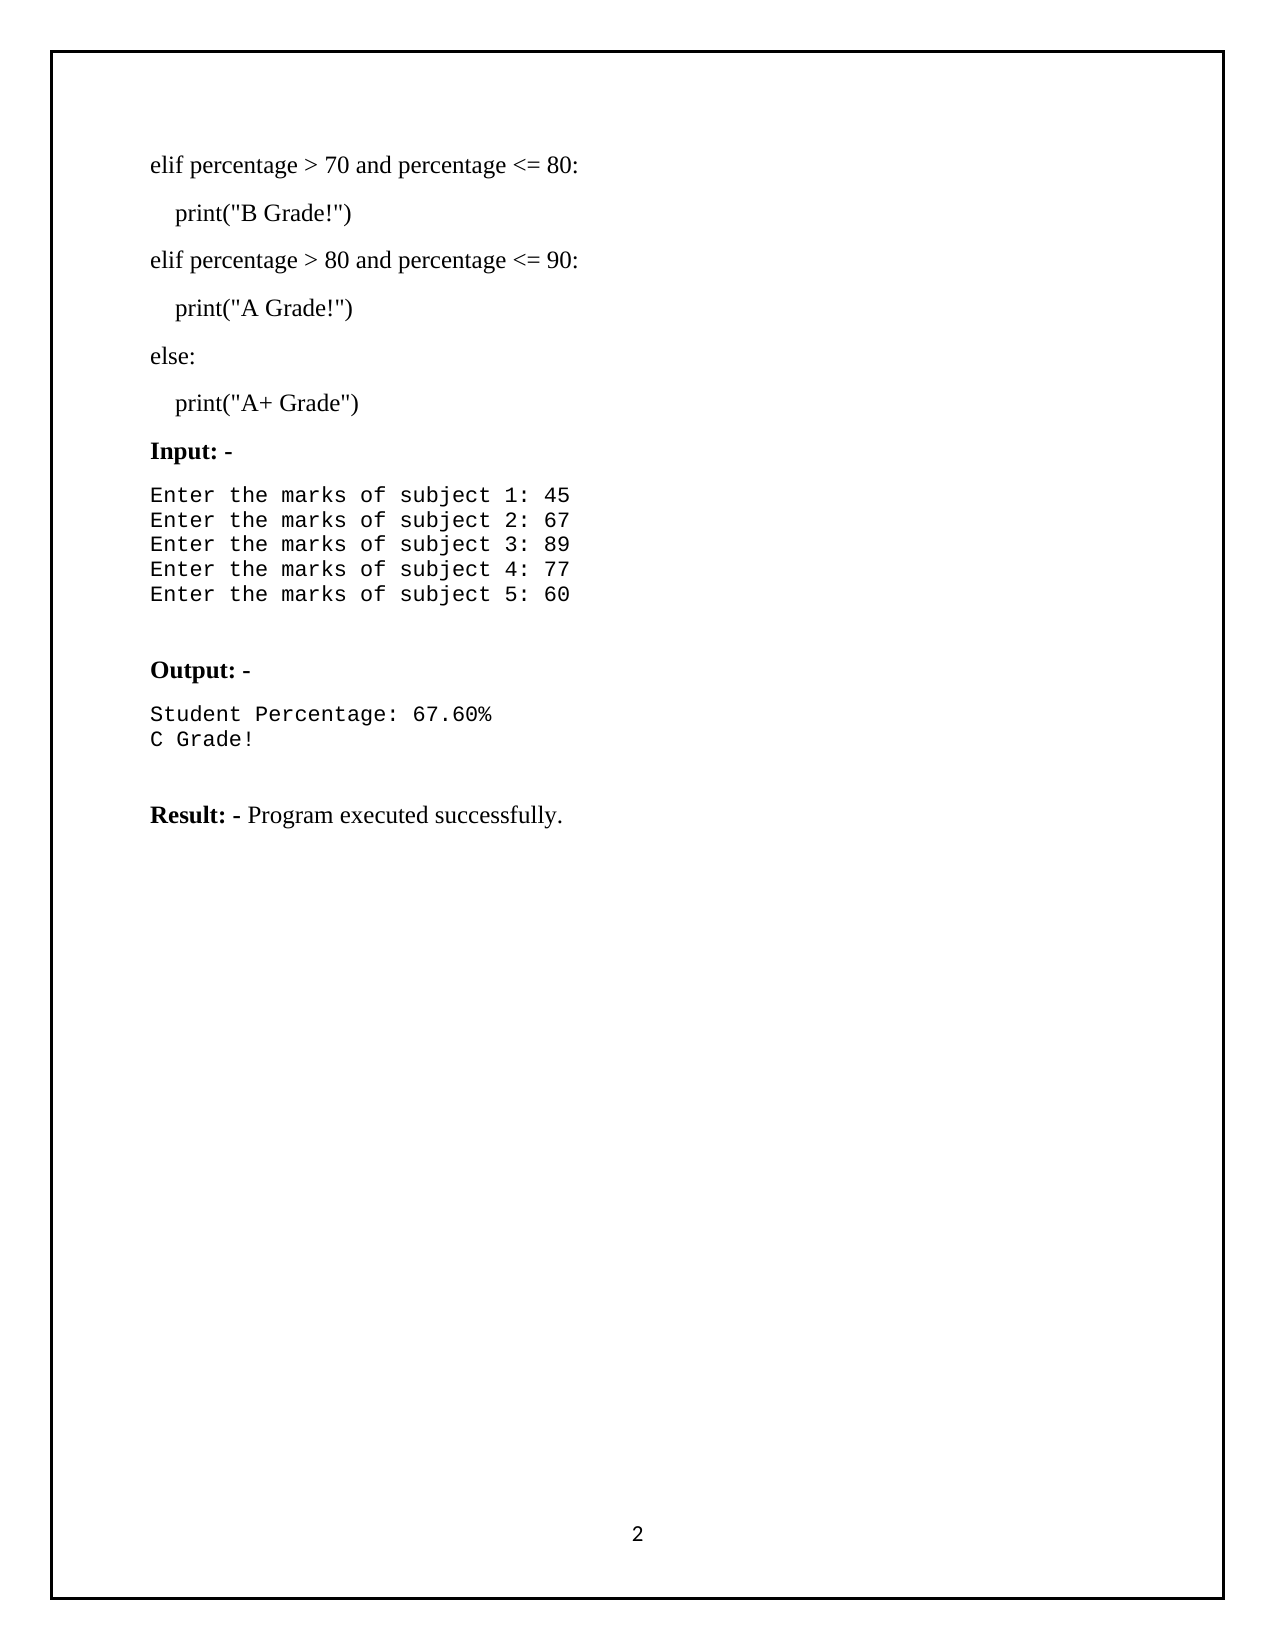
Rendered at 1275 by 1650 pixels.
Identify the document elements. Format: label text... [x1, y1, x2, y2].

text print("A+ Grade") [150, 388, 1125, 417]
text print("A Grade!") [150, 293, 1125, 322]
text Enter the marks of subject 2: 67 [150, 509, 1125, 533]
text else: [150, 341, 1125, 369]
text C Grade! [150, 728, 1125, 753]
text Student Percentage: 67.60% [150, 703, 1125, 728]
text Enter the marks of subject 4: 77 [150, 558, 1125, 583]
text elif percentage > 80 and percentage <= 90: [150, 245, 1125, 274]
text Input: - [150, 436, 1125, 465]
text Result: - Program executed successfully. [150, 801, 1125, 829]
text Enter the marks of subject 5: 60 [150, 583, 1125, 608]
text elif percentage > 70 and percentage <= 80: [150, 150, 1125, 179]
text print("B Grade!") [150, 198, 1125, 226]
text Enter the marks of subject 1: 45 [150, 484, 1125, 509]
text Output: - [150, 656, 1125, 684]
text Enter the marks of subject 3: 89 [150, 533, 1125, 558]
